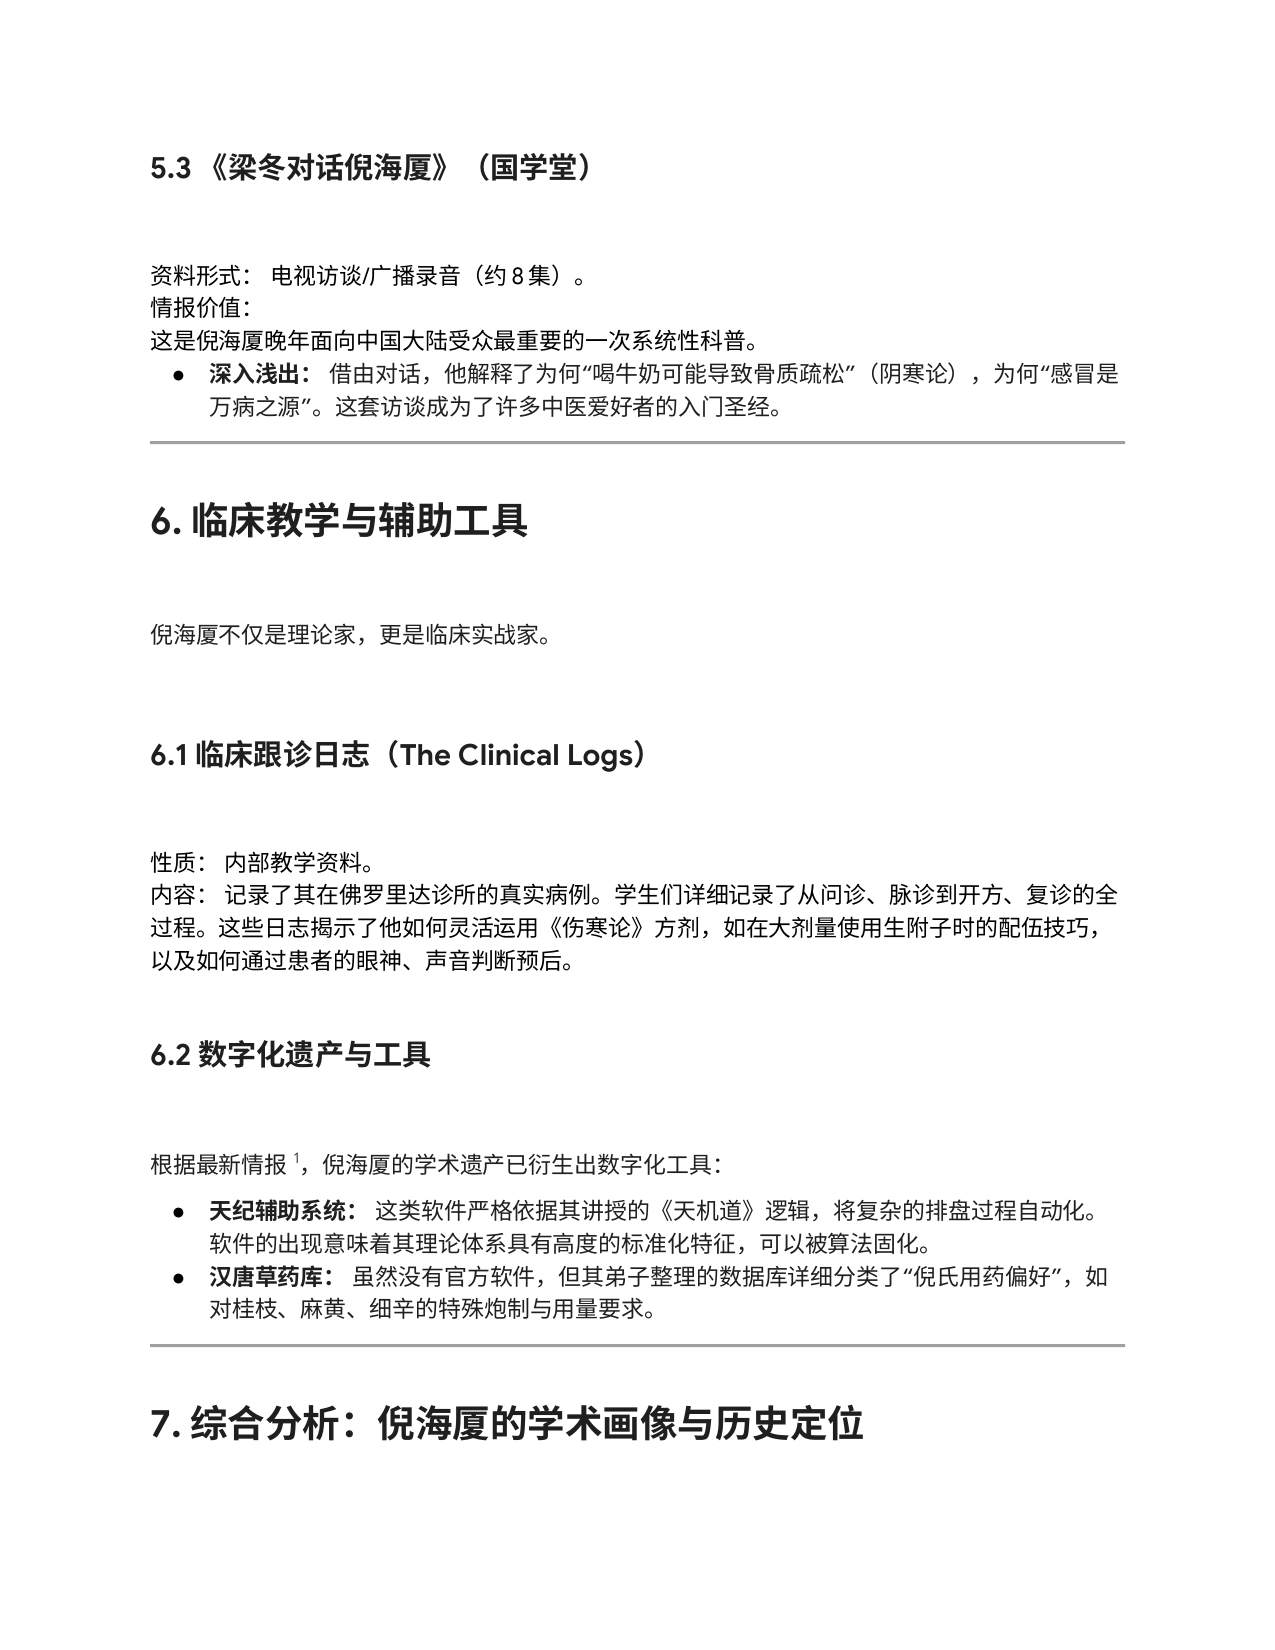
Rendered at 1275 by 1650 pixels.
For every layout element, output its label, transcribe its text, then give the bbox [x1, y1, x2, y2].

subtitle 6.1 临床跟诊日志（The Clinical Logs） [150, 737, 1125, 774]
subtitle 7. 综合分析：倪海厦的学术画像与历史定位 [150, 1401, 1125, 1448]
subtitle 5.3 《梁冬对话倪海厦》（国学堂） [150, 150, 1125, 187]
text 内容： 记录了其在佛罗里达诊所的真实病例。学生们详细记录了从问诊、脉诊到开方、复诊的全过程。这些日志揭示了他如何灵活运用《伤寒论》方剂，如在大剂量使用生附子时的配伍技巧，以及如何通过患者的眼神、声音判断预后。 [150, 882, 1125, 976]
text 倪海厦不仅是理论家，更是临床实战家。 [150, 622, 1125, 650]
subtitle 6. 临床教学与辅助工具 [150, 498, 1125, 545]
list 深入浅出： 借由对话，他解释了为何“喝牛奶可能导致骨质疏松”（阴寒论），为何“感冒是万病之源”。这套访谈成为了许多中医爱好者的入门圣经。 [171, 360, 1125, 421]
text 这是倪海厦晚年面向中国大陆受众最重要的一次系统性科普。 [150, 327, 1125, 356]
subtitle 6.2 数字化遗产与工具 [150, 1037, 1125, 1074]
text 性质： 内部教学资料。 [150, 849, 1125, 878]
text 根据最新情报 1，倪海厦的学术遗产已衍生出数字化工具： [150, 1149, 1125, 1181]
text 资料形式： 电视访谈/广播录音（约8集）。 [150, 262, 1125, 291]
list 汉唐草药库： 虽然没有官方软件，但其弟子整理的数据库详细分类了“倪氏用药偏好”，如对桂枝、麻黄、细辛的特殊炮制与用量要求。 [171, 1263, 1125, 1324]
list 天纪辅助系统： 这类软件严格依据其讲授的《天机道》逻辑，将复杂的排盘过程自动化。软件的出现意味着其理论体系具有高度的标准化特征，可以被算法固化。 [171, 1198, 1125, 1259]
text 情报价值： [150, 294, 1125, 323]
